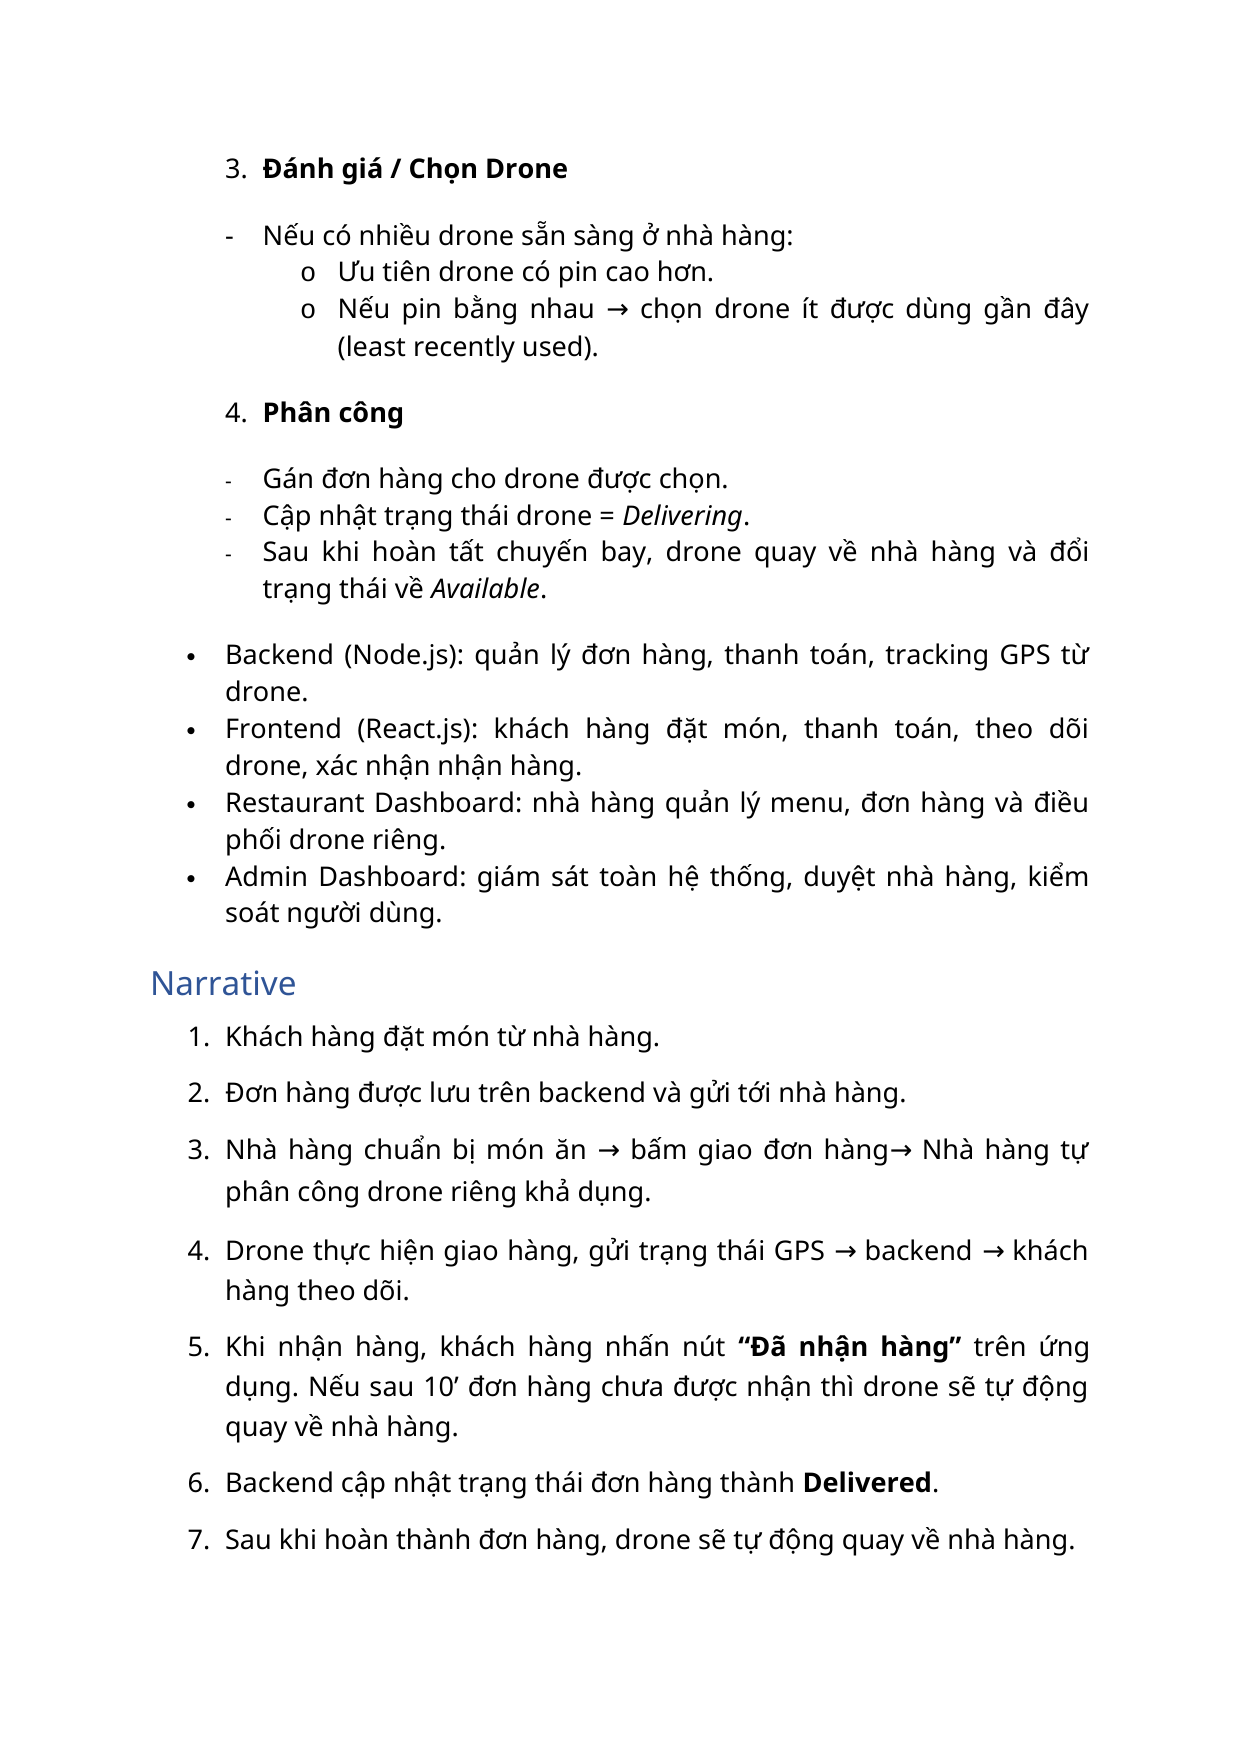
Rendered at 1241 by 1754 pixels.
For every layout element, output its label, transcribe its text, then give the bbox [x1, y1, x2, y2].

list Ưu tiên drone có pin cao hơn. [300, 348, 1090, 385]
list Restaurant Dashboard: nhà hàng quản lý menu, đơn hàng và điều phối drone riêng. [187, 1024, 1090, 1098]
list Nếu có nhiều drone sẵn sàng ở nhà hàng: [225, 282, 1090, 319]
list Frontend (React.js): khách hàng đặt món, thanh toán, theo dõi drone, xác nhận nhận hàng. [187, 921, 1090, 995]
subtitle Narrative [150, 1230, 1090, 1276]
list Gán đơn hàng cho drone được chọn. [225, 583, 1090, 620]
list Đánh giá / Chọn Drone [225, 216, 1090, 253]
list Khách hàng đặt món từ nhà hàng. [187, 1287, 1090, 1324]
list Phân công [225, 517, 1090, 554]
list Admin Dashboard: giám sát toàn hệ thống, duyệt nhà hàng, kiểm soát người dùng. [187, 1127, 1090, 1201]
list Đơn hàng được lưu trên backend và gửi tới nhà hàng. [187, 1344, 1090, 1381]
list Cập nhật trạng thái drone = Delivering. [225, 649, 1090, 686]
list Drone thực hiện giao hàng, gửi trạng thái GPS → backend → khách hàng theo dõi. [187, 1502, 1090, 1578]
list Sau khi hoàn tất chuyến bay, drone quay về nhà hàng và đổi trạng thái về Available. [225, 716, 1090, 789]
list Nếu pin bằng nhau → chọn drone ít được dùng gần đây (least recently used). [300, 414, 1090, 488]
list Backend (Node.js): quản lý đơn hàng, thanh toán, tracking GPS từ drone. [187, 818, 1090, 892]
list Nhà hàng chuẩn bị món ăn → bấm giao đơn hàng→ Nhà hàng tự phân công drone riêng khả dụng. [187, 1400, 1090, 1480]
list Tải trọng ≥ trọng lượng đơn hàng. [225, 150, 1090, 187]
